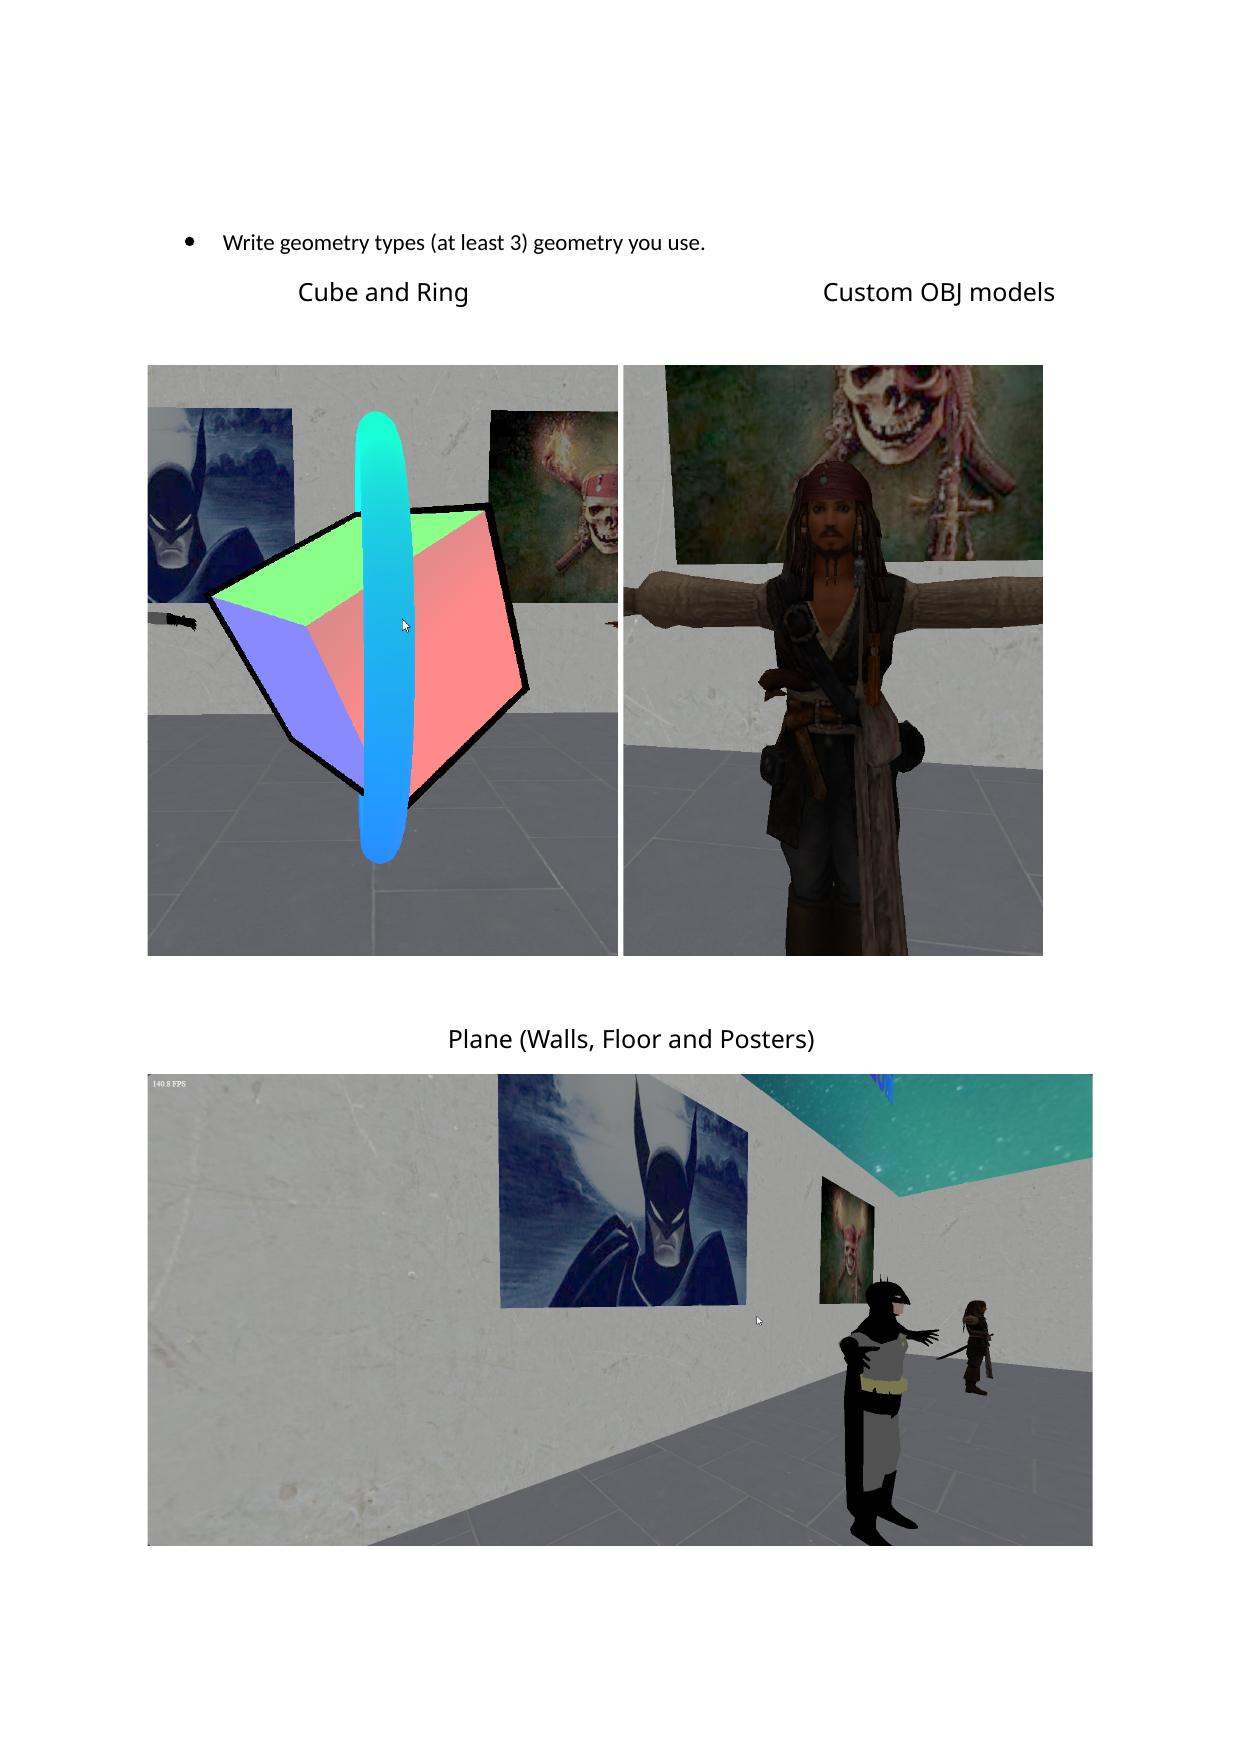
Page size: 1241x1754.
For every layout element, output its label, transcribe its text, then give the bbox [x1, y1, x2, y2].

picture [147, 1074, 1093, 1546]
text Cube and Ring Custom OBJ models [223, 275, 1093, 346]
picture [147, 365, 618, 956]
picture [623, 365, 1043, 956]
text Plane (Walls, Floor and Posters) [373, 1021, 1093, 1055]
list Write geometry types (at least 3) geometry you use. [185, 228, 1093, 256]
